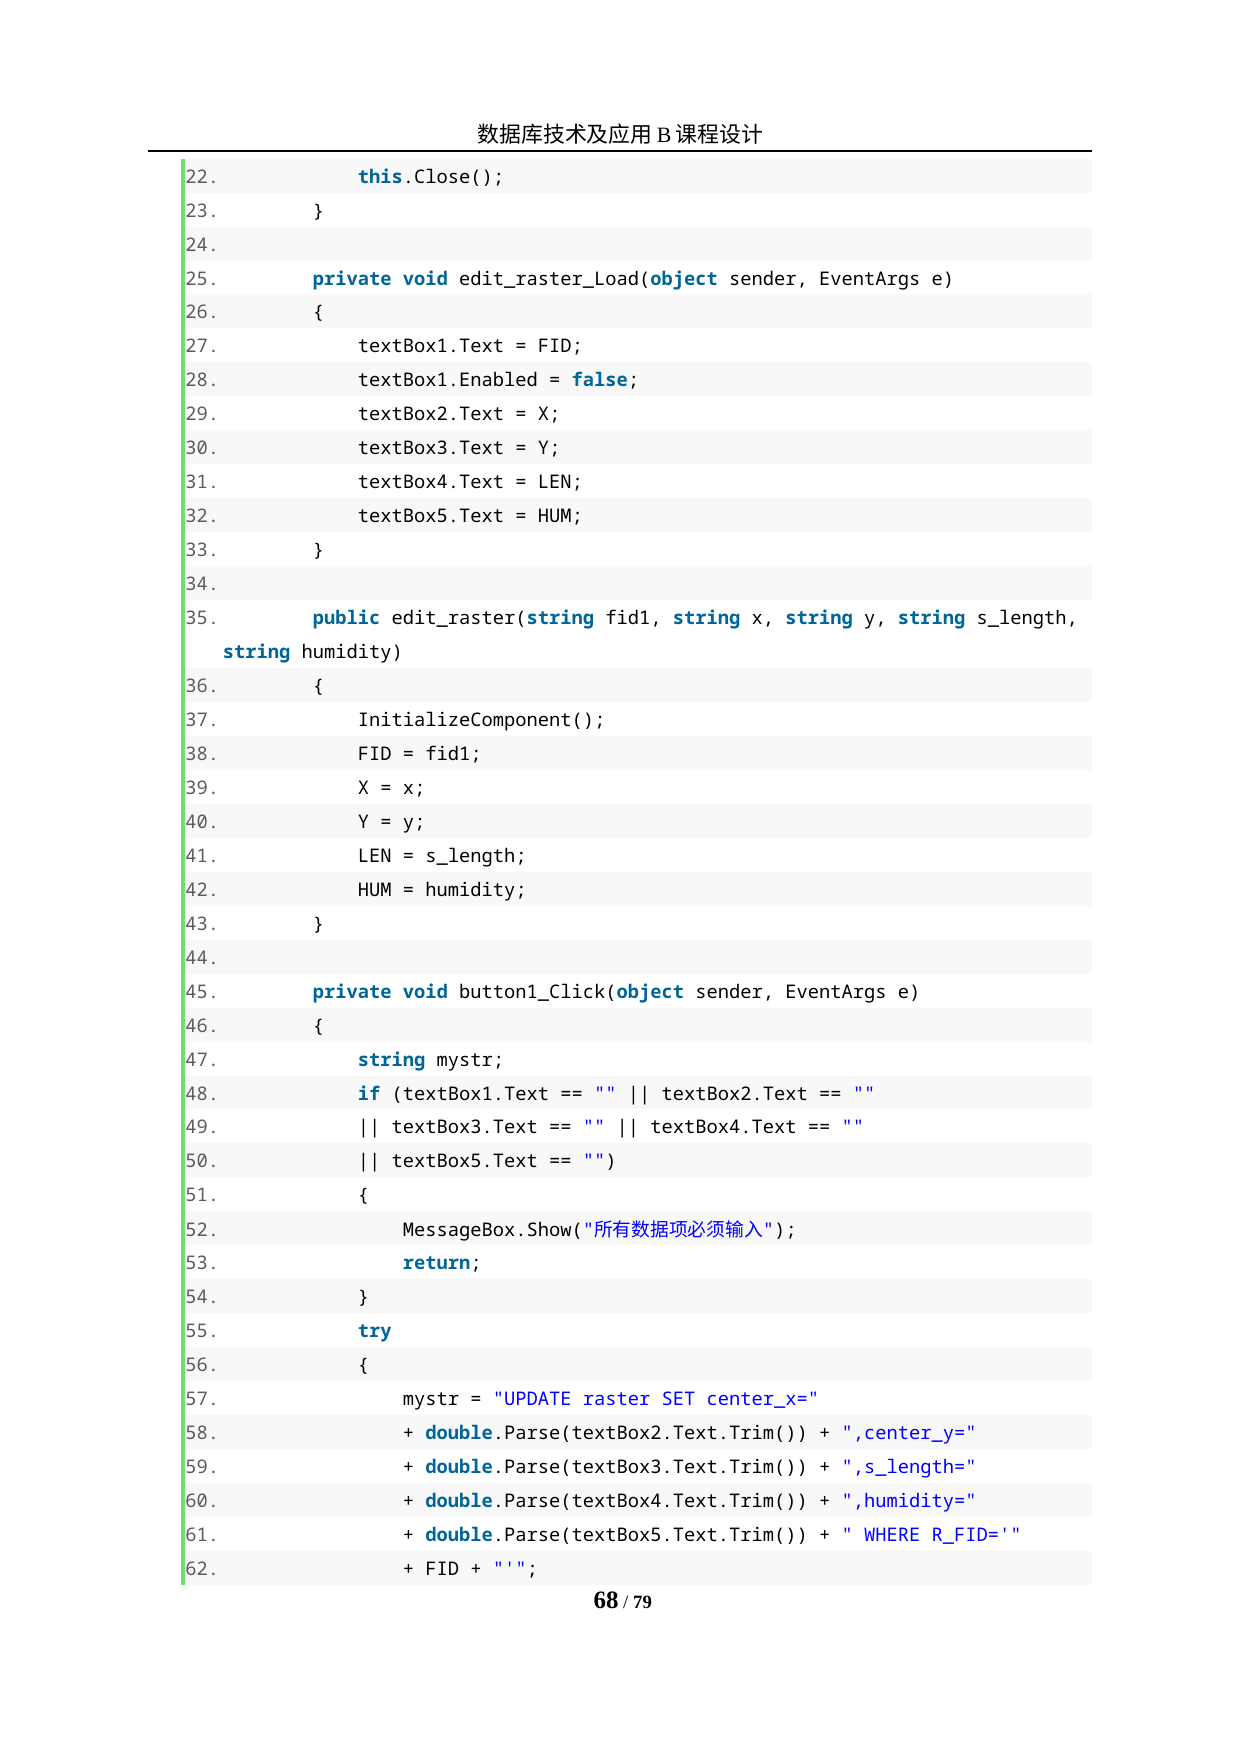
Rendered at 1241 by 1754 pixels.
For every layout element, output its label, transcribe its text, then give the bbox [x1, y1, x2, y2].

list + FID + "'"; [185, 1551, 1092, 1585]
list + double.Parse(textBox2.Text.Trim()) + ",center_y=" [185, 1415, 1092, 1449]
list try [185, 1313, 1092, 1347]
list { [185, 1177, 1092, 1211]
list textBox2.Text = X; [185, 396, 1092, 430]
list + double.Parse(textBox4.Text.Trim()) + ",humidity=" [185, 1483, 1092, 1517]
list { [185, 1008, 1092, 1042]
list Y = y; [185, 804, 1092, 838]
list } [185, 193, 1092, 227]
list mystr = "UPDATE raster SET center_x=" [185, 1381, 1092, 1415]
list { [185, 1347, 1092, 1381]
list + double.Parse(textBox5.Text.Trim()) + " WHERE R_FID='" [185, 1517, 1092, 1551]
list MessageBox.Show("所有数据项必须输入"); [185, 1211, 1092, 1245]
list private void button1_Click(object sender, EventArgs e) [185, 974, 1092, 1008]
list InitializeComponent(); [185, 702, 1092, 736]
list private void edit_raster_Load(object sender, EventArgs e) [185, 261, 1092, 294]
list LEN = s_length; [185, 838, 1092, 872]
list } [185, 906, 1092, 940]
list textBox5.Text = HUM; [185, 498, 1092, 532]
list { [185, 294, 1092, 328]
list this.Close(); [185, 159, 1092, 193]
list textBox4.Text = LEN; [185, 464, 1092, 498]
list textBox3.Text = Y; [185, 430, 1092, 464]
list public edit_raster(string fid1, string x, string y, string s_length, string humidity) [185, 600, 1092, 668]
list || textBox5.Text == "") [185, 1143, 1092, 1177]
list string mystr; [185, 1042, 1092, 1076]
list if (textBox1.Text == "" || textBox2.Text == "" [185, 1076, 1092, 1109]
list textBox1.Text = FID; [185, 328, 1092, 362]
list { [185, 668, 1092, 702]
list } [185, 532, 1092, 566]
list textBox1.Enabled = false; [185, 362, 1092, 396]
list + double.Parse(textBox3.Text.Trim()) + ",s_length=" [185, 1449, 1092, 1483]
list HUM = humidity; [185, 872, 1092, 906]
list || textBox3.Text == "" || textBox4.Text == "" [185, 1109, 1092, 1143]
list return; [185, 1245, 1092, 1279]
list FID = fid1; [185, 736, 1092, 770]
list X = x; [185, 770, 1092, 804]
list } [185, 1279, 1092, 1313]
